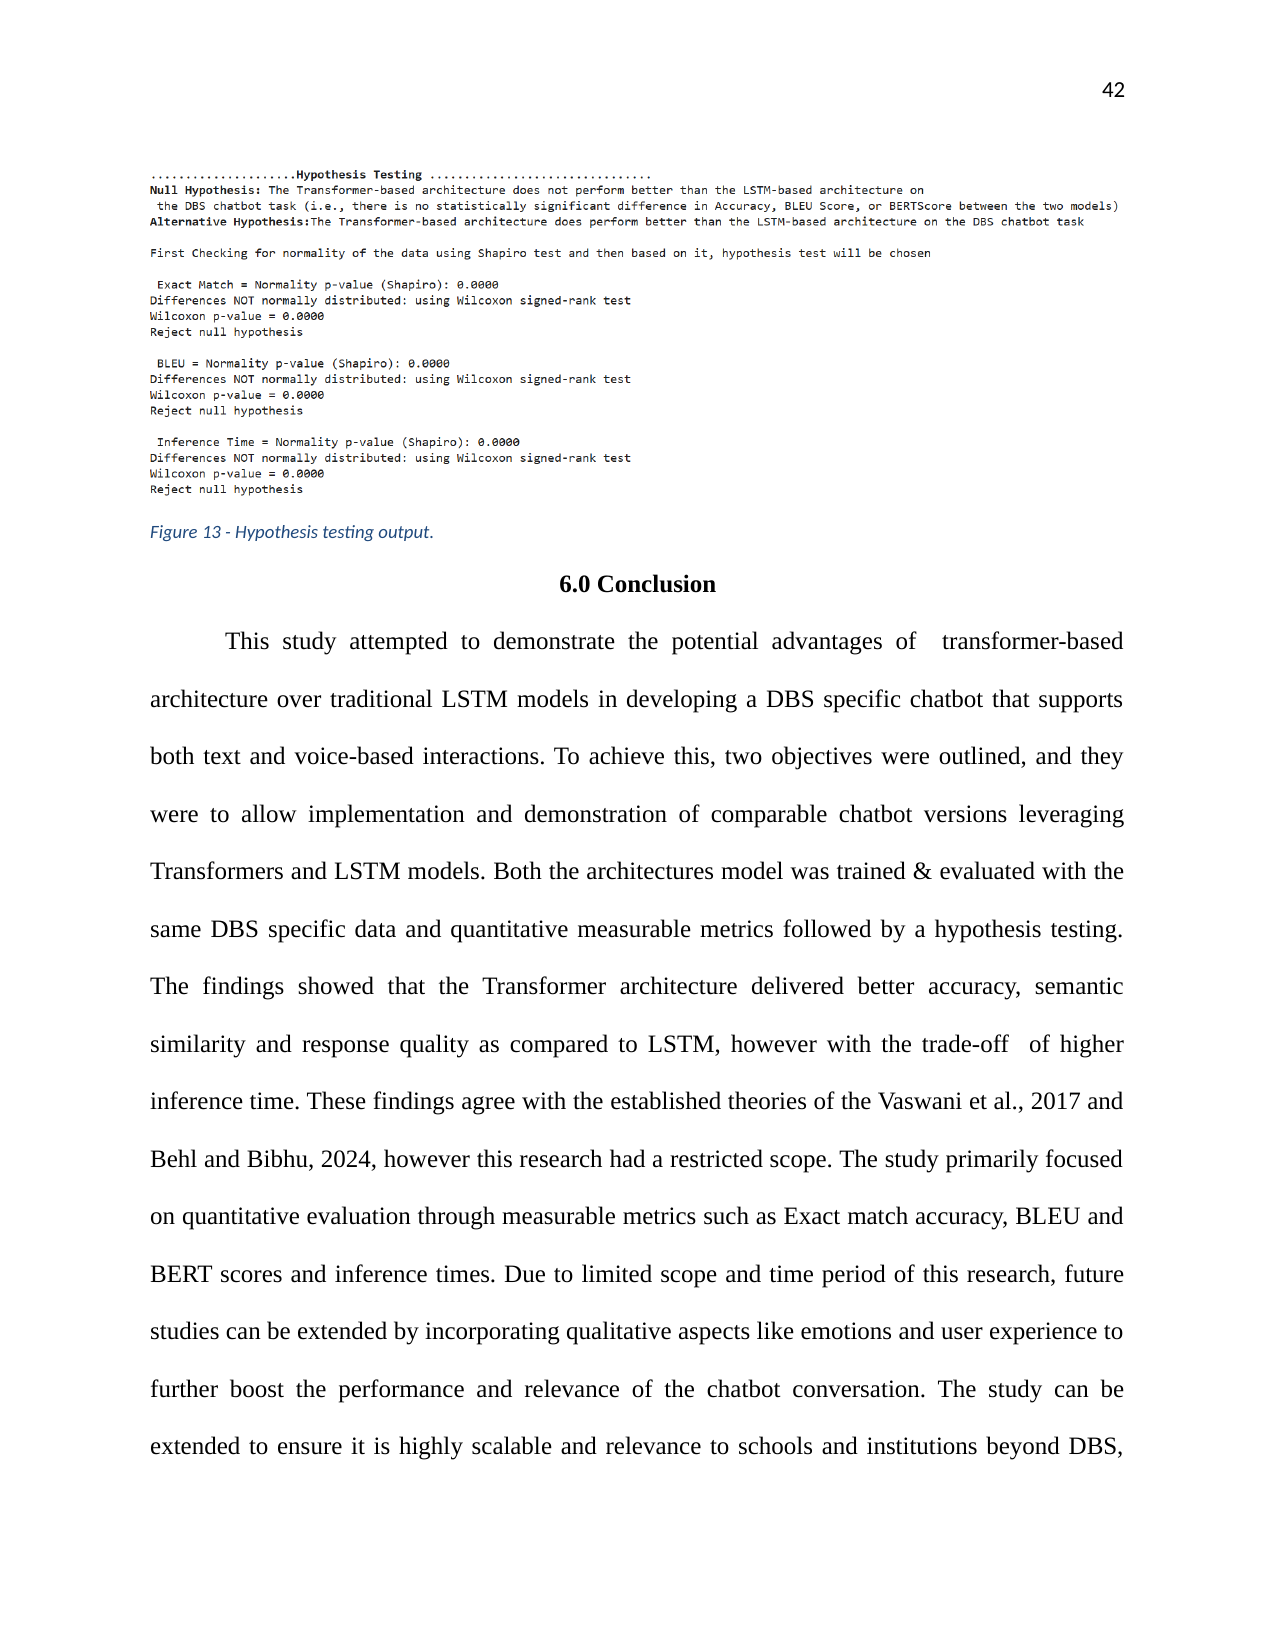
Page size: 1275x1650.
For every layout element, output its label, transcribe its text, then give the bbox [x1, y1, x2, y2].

text Figure 13 - Hypothesis testing output. [150, 521, 1125, 544]
subtitle 6.0 Conclusion [150, 569, 1125, 597]
picture [150, 150, 1125, 496]
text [150, 626, 1125, 1460]
